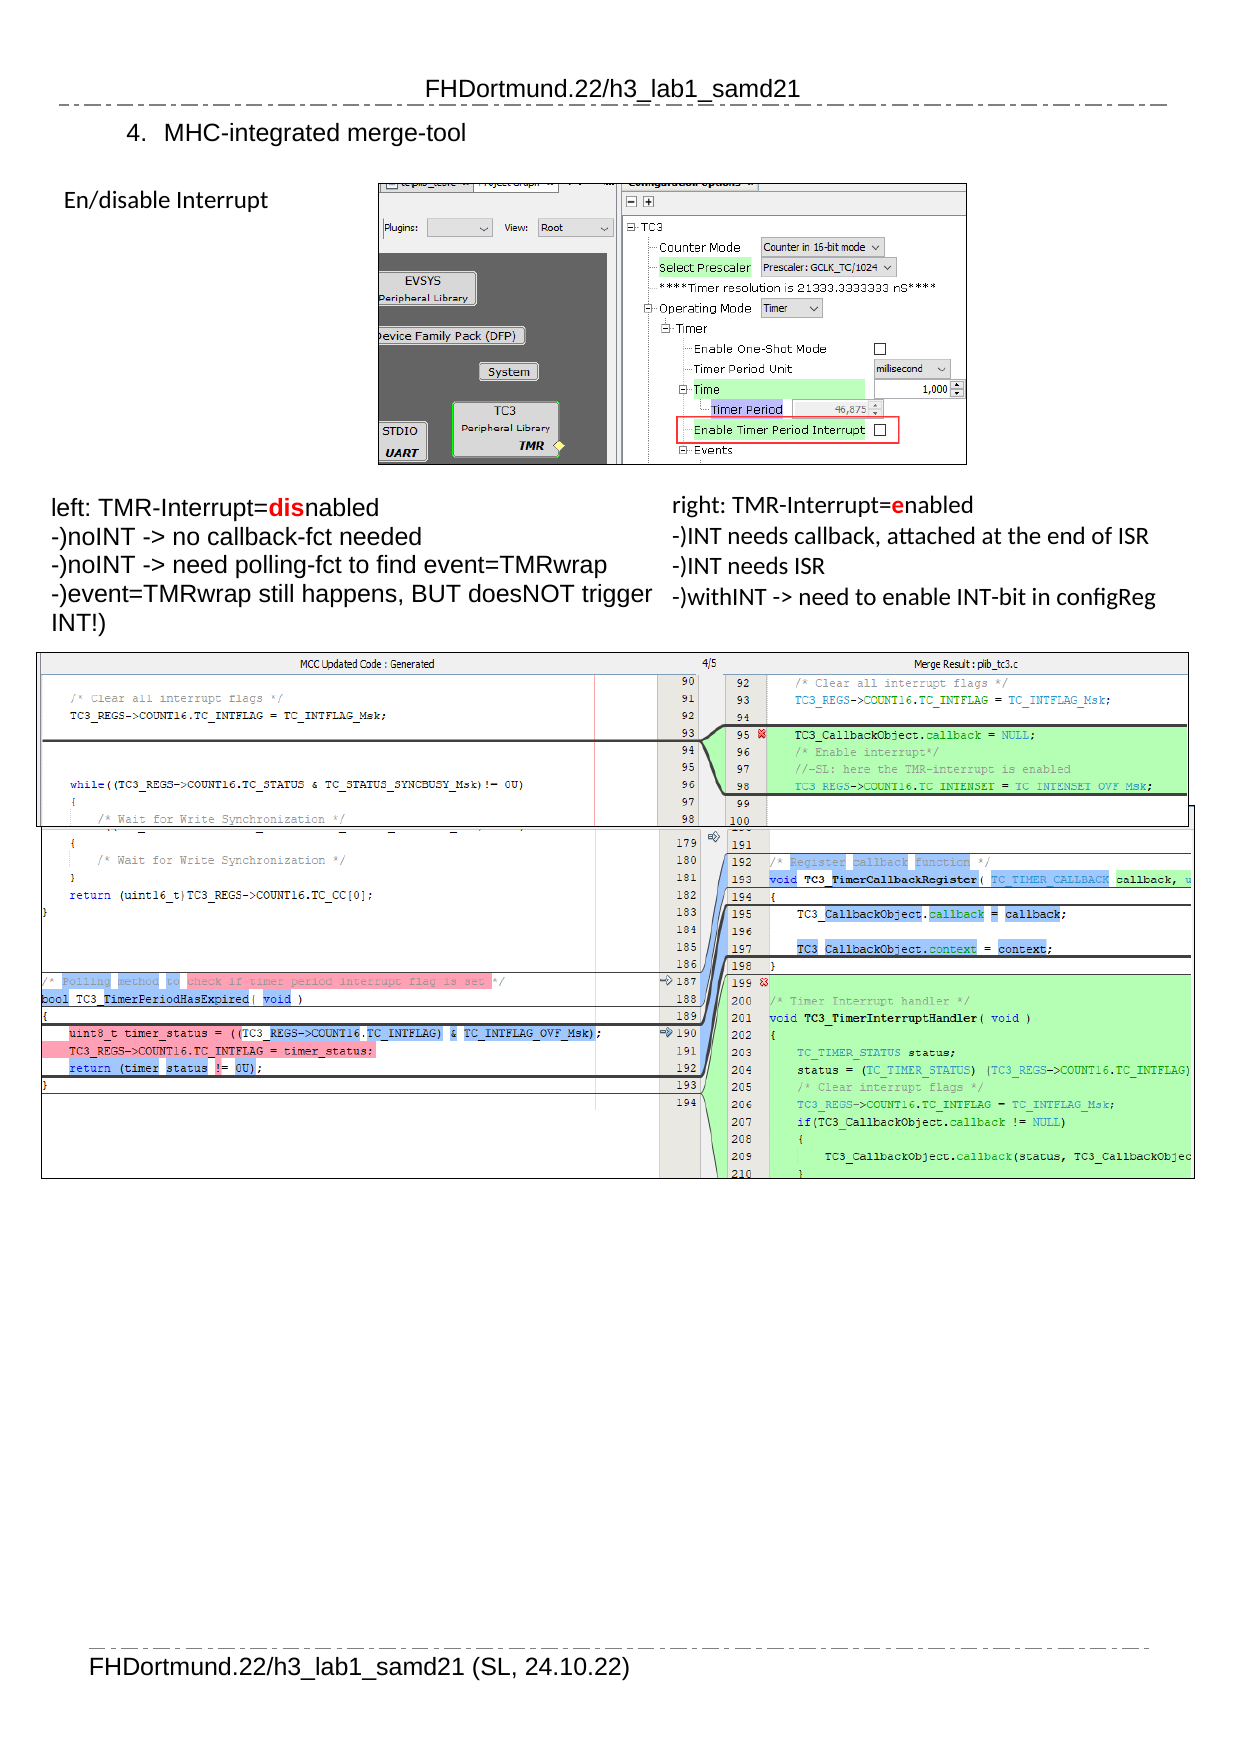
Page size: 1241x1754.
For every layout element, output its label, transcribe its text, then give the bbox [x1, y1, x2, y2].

list MHC-integrated merge-tool [126, 118, 1152, 147]
picture [379, 184, 966, 464]
picture [42, 806, 1194, 1178]
picture [37, 653, 1188, 826]
